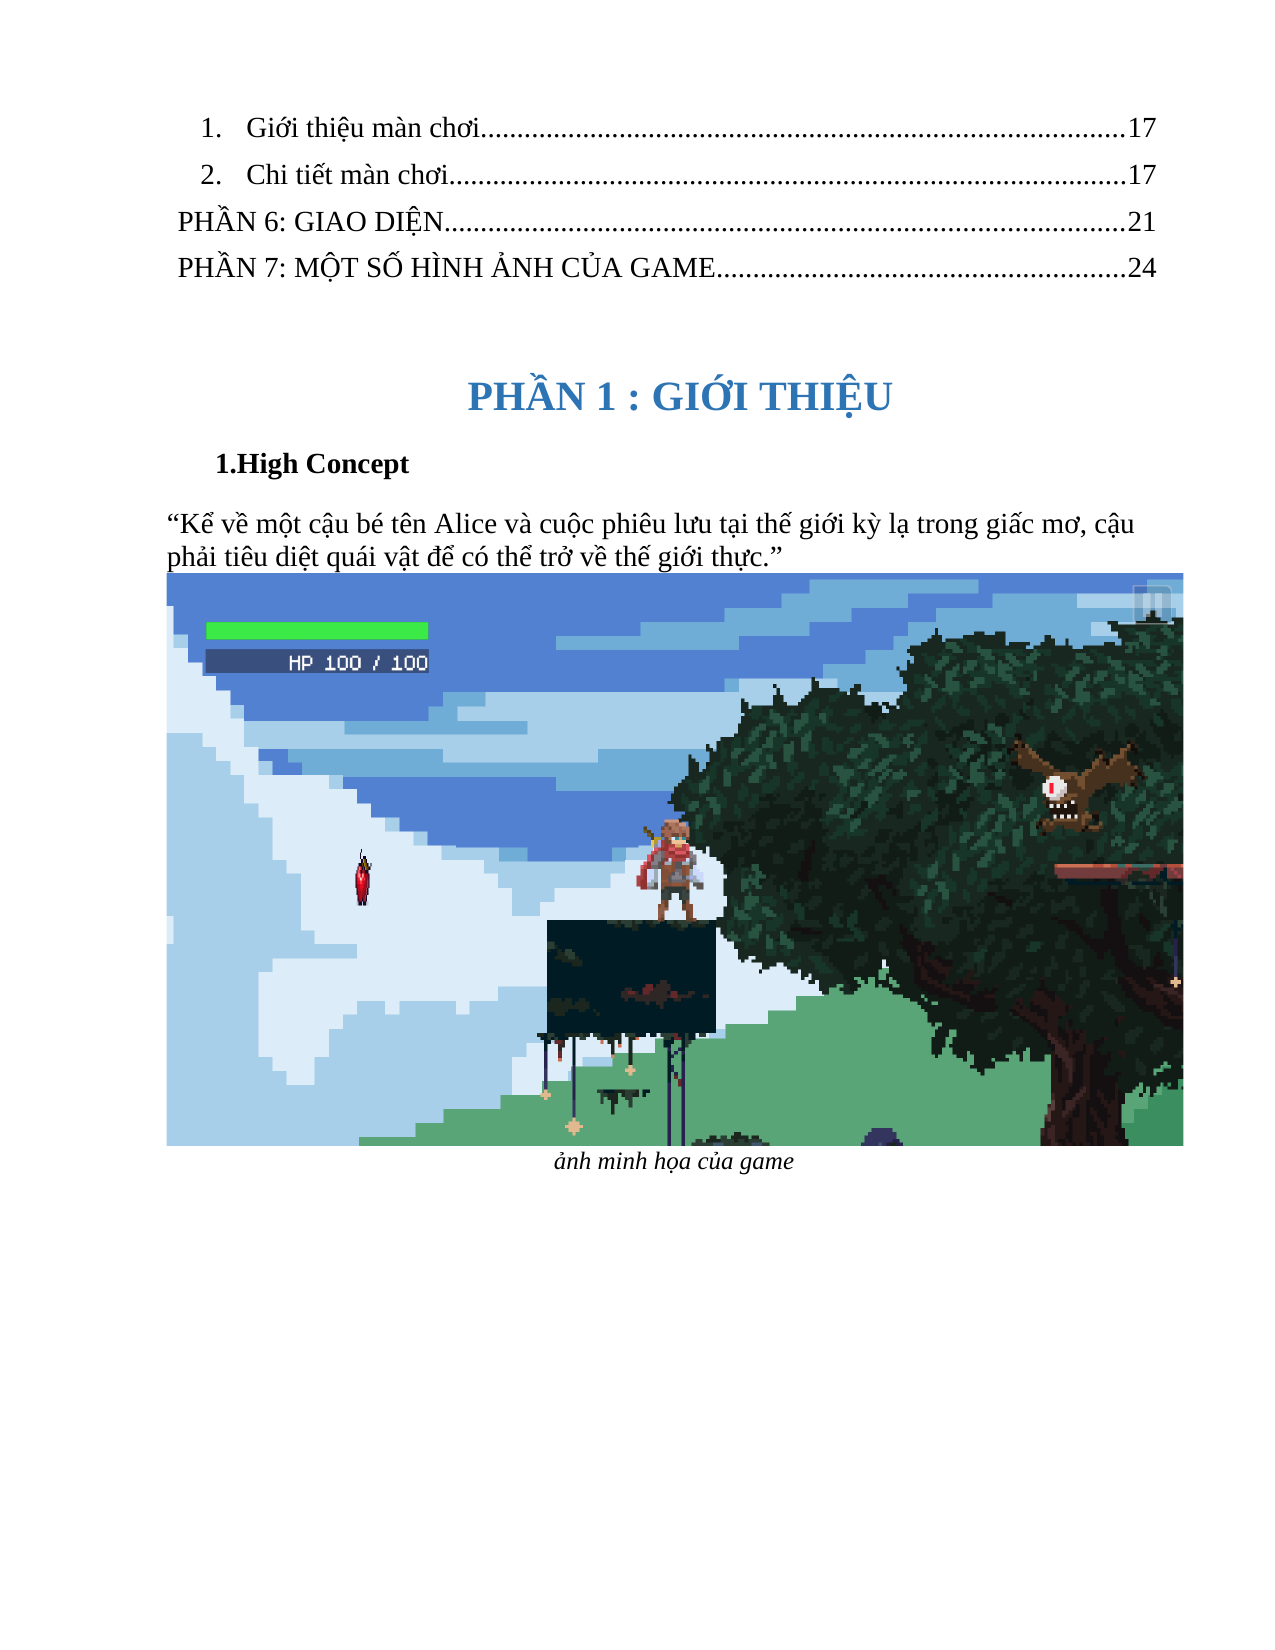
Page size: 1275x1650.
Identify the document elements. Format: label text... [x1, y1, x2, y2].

text ảnh minh họa của game [167, 1146, 1183, 1175]
text “Kể về một cậu bé tên Alice và cuộc phiêu lưu tại thế giới kỳ lạ trong giấc mơ, cậu phải tiêu diệt quái vật để có thể trở về thế giới thực.” [167, 506, 1183, 573]
text PHẦN 6: GIAO DIỆN 21 [177, 204, 1183, 237]
list Giới thiệu màn chơi 17 [200, 110, 1183, 144]
subtitle 1.High Concept [215, 446, 1183, 480]
text PHẦN 7: MỘT SỐ HÌNH ẢNH CỦA GAME 24 [177, 251, 1183, 284]
list Chi tiết màn chơi 17 [200, 157, 1183, 191]
subtitle PHẦN 1 : GIỚI THIỆU [177, 372, 1183, 420]
picture [166, 573, 1184, 1146]
